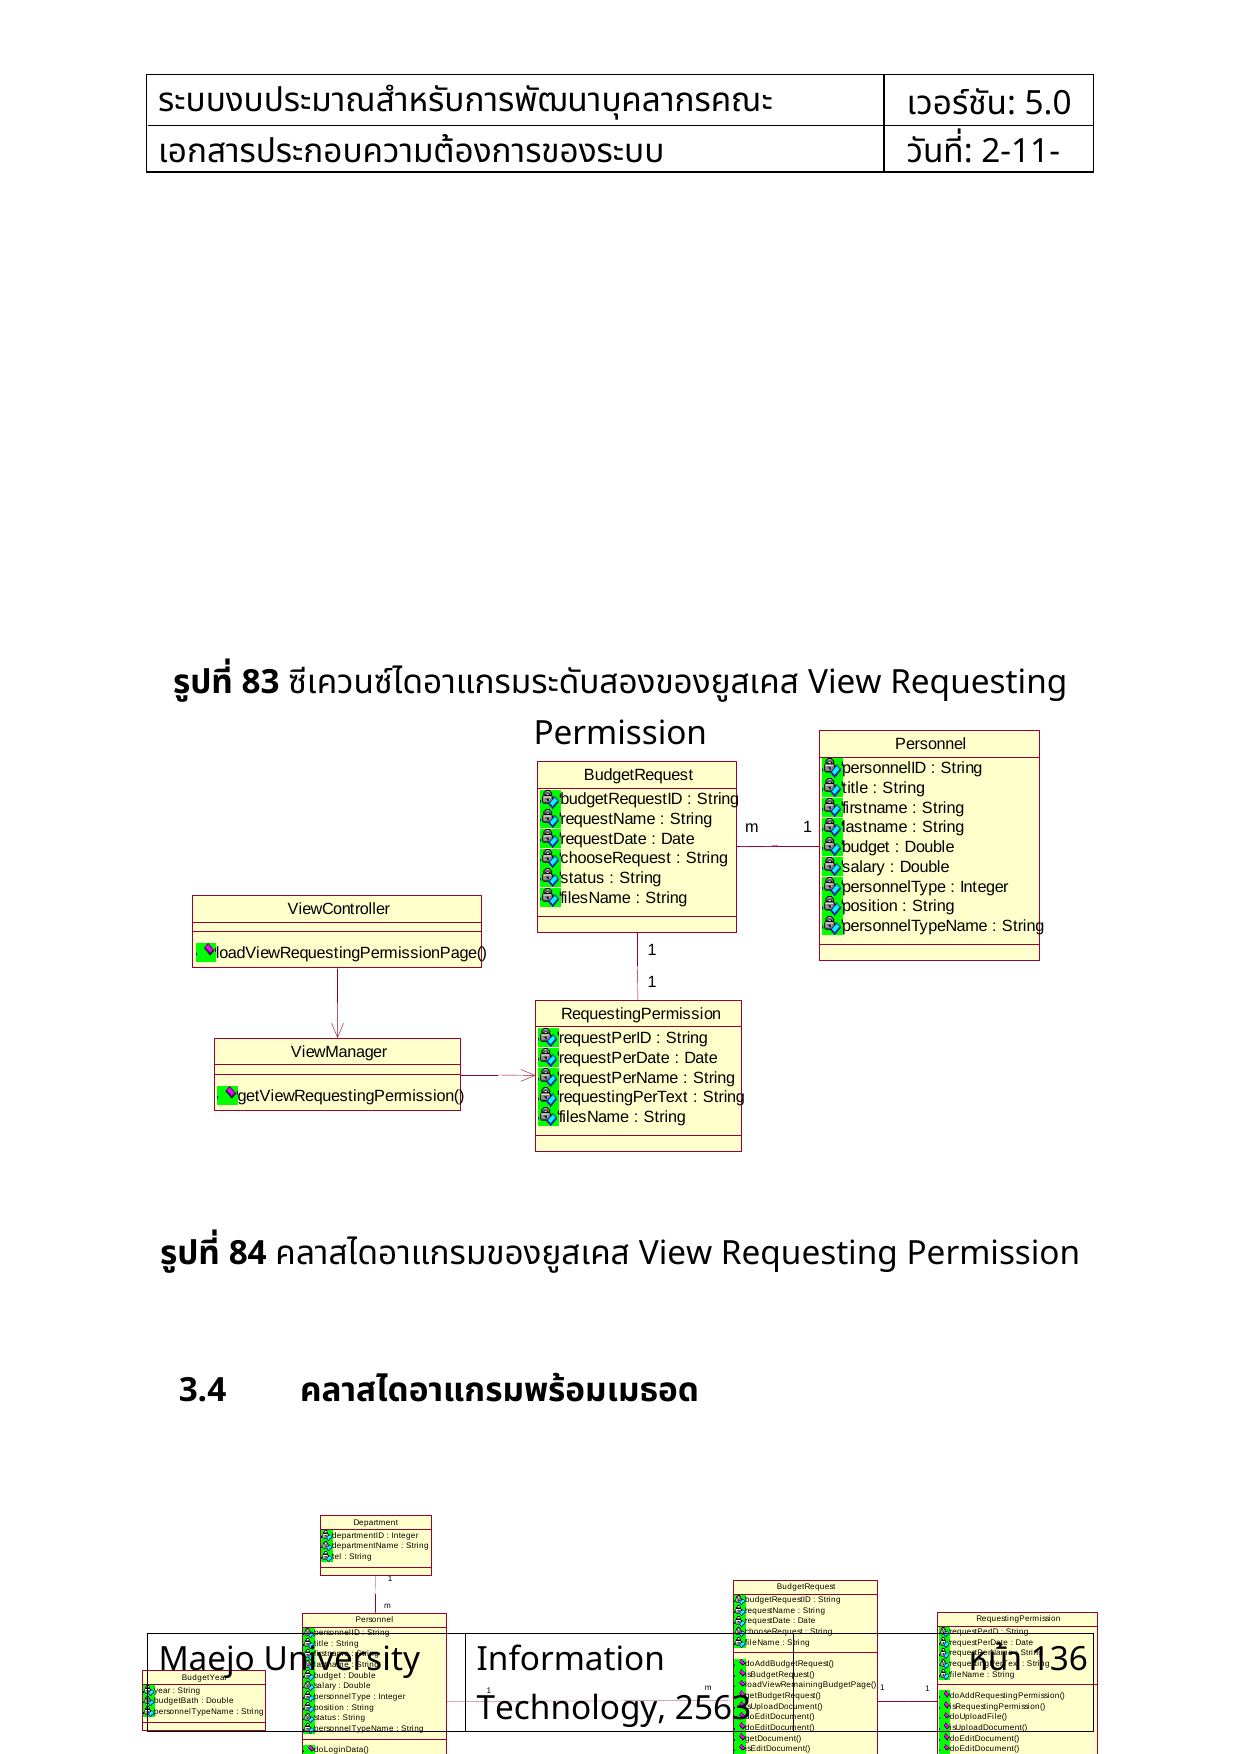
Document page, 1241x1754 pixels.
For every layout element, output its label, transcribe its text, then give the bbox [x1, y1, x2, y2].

text รูปที่ 84 คลาสไดอาแกรมของยูสเคส View Requesting Permission [150, 1229, 1090, 1280]
subtitle คลาสไดอาแกรมพร้อมเมธอด [150, 1366, 1090, 1417]
text รูปที่ 83 ซีเควนซ์ไดอาแกรมระดับสองของยูสเคส View Requesting Permission [150, 658, 1090, 754]
